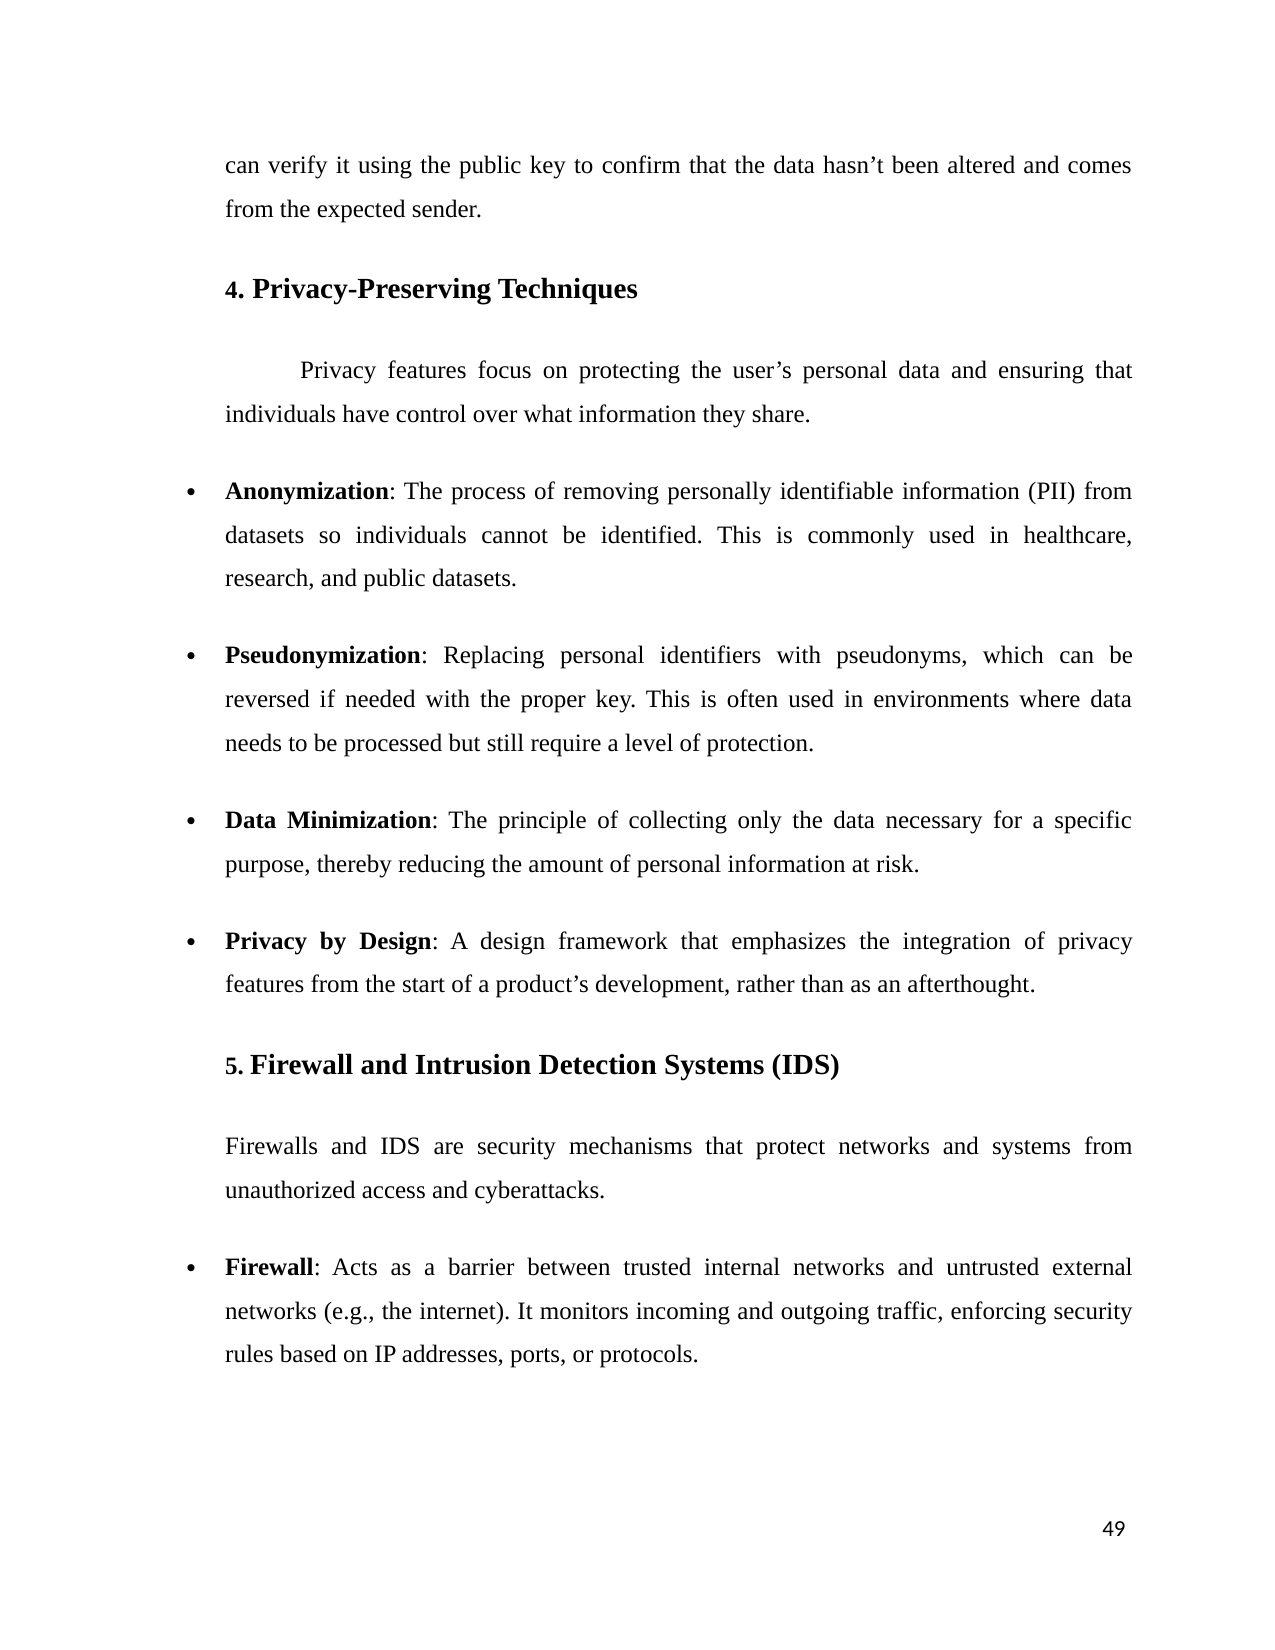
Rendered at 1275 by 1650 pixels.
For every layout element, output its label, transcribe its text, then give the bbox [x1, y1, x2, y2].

list Data Minimization: The principle of collecting only the data necessary for a specific purpose, thereby reducing the amount of personal information at risk. [187, 805, 1133, 877]
text 4. Privacy-Preserving Techniques [225, 271, 1133, 304]
list Privacy by Design: A design framework that emphasizes the integration of privacy features from the start of a product’s development, rather than as an afterthought. [187, 926, 1133, 998]
list Pseudonymization: Replacing personal identifiers with pseudonyms, which can be reversed if needed with the proper key. This is often used in environments where data needs to be processed but still require a level of protection. [187, 641, 1133, 757]
list Anonymization: The process of removing personally identifiable information (PII) from datasets so individuals cannot be identified. This is commonly used in healthcare, research, and public datasets. [187, 476, 1133, 592]
text Firewalls and IDS are security mechanisms that protect networks and systems from unauthorized access and cyberattacks. [225, 1131, 1133, 1204]
list Firewall: Acts as a barrier between trusted internal networks and untrusted external networks (e.g., the internet). It monitors incoming and outgoing traffic, enforcing security rules based on IP addresses, ports, or protocols. [187, 1252, 1133, 1368]
text Privacy features focus on protecting the user’s personal data and ensuring that individuals have control over what information they share. [225, 355, 1133, 428]
text 5. Firewall and Intrusion Detection Systems (IDS) [225, 1047, 1133, 1080]
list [187, 150, 1133, 222]
